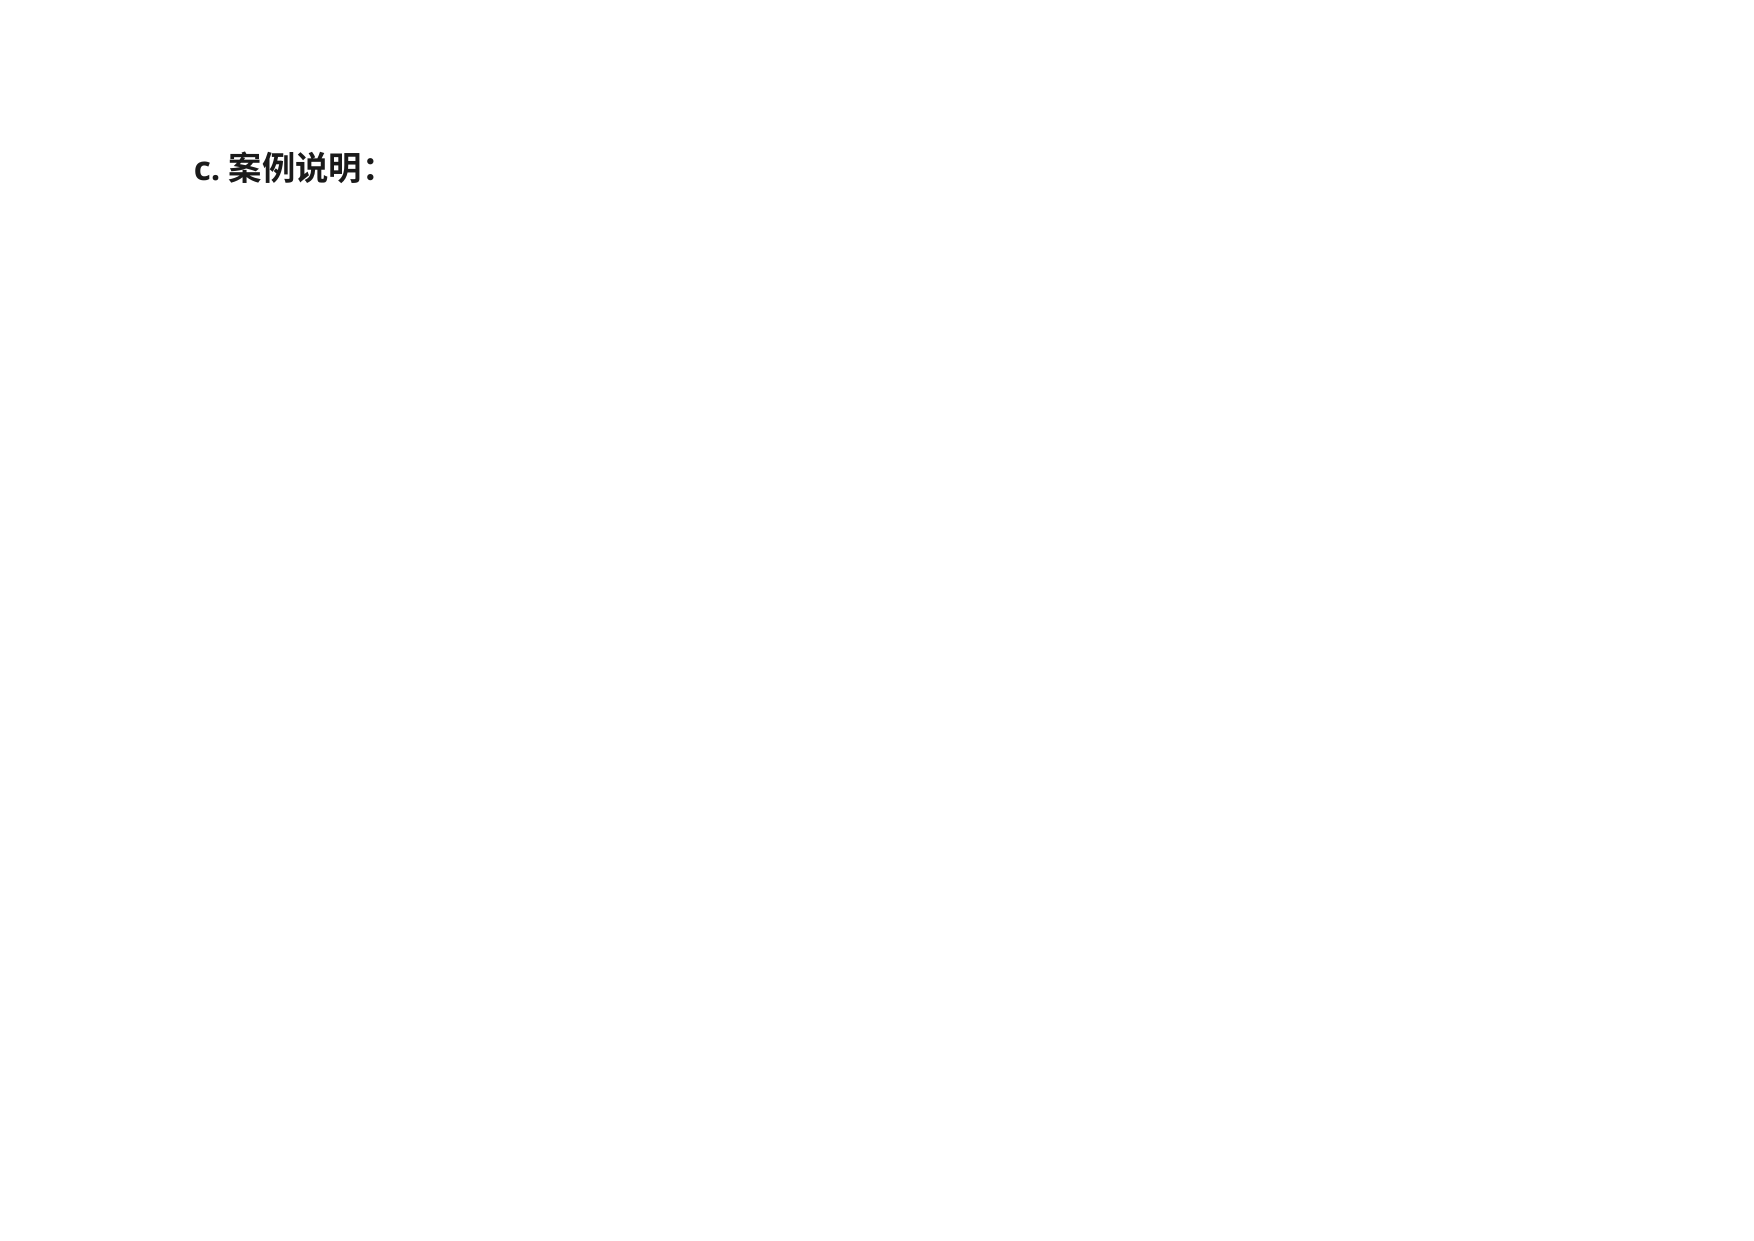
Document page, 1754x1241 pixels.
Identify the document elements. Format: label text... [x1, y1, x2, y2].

subtitle 案例说明： [193, 142, 1606, 190]
